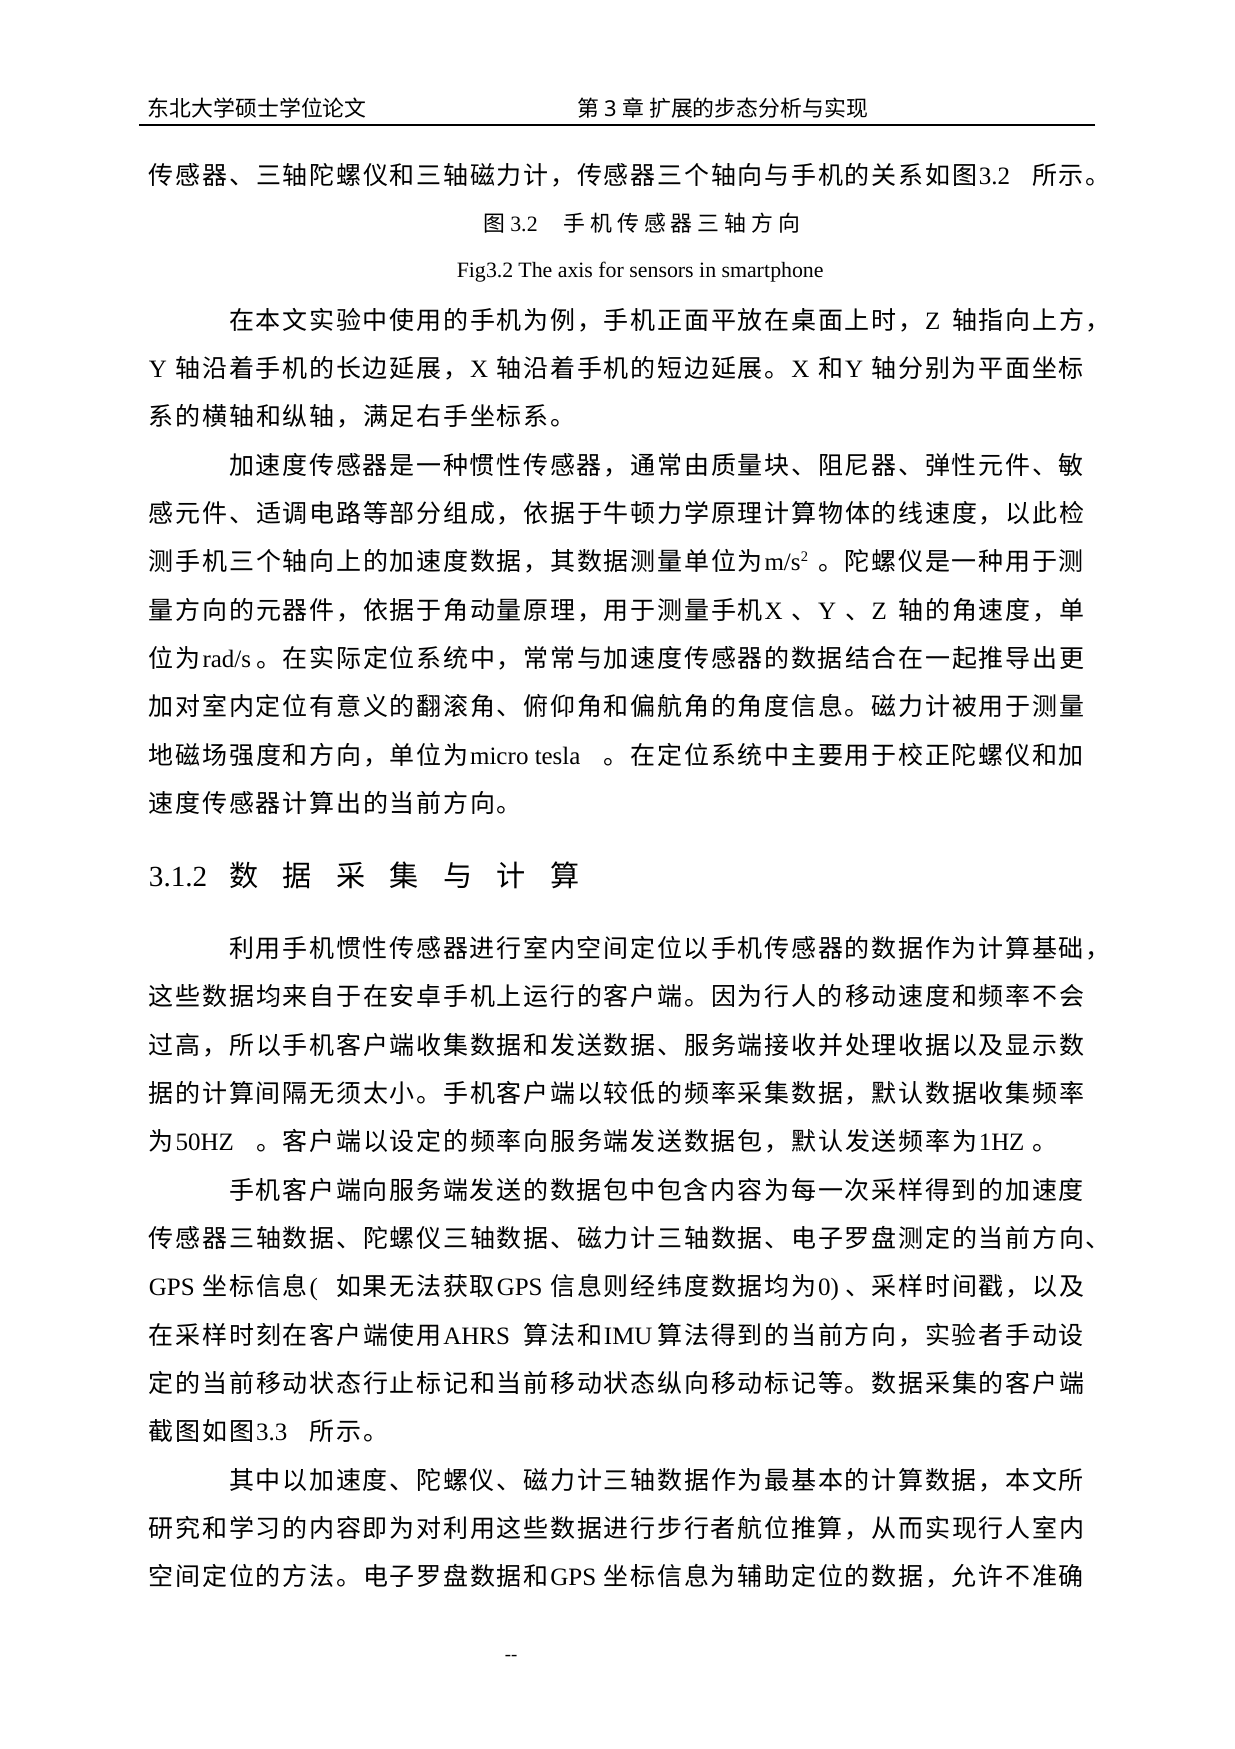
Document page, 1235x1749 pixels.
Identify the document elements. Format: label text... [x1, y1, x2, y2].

text 智能手机中配备的九轴惯性传感器常为MEMS (micro electro mechanical systems)，具有质量体积均较小、集成方便且能耗较低等特点，因而被大量应用在便携的智能设备中，在机器人、汽车电子、导航等领域较为广泛的应用。本文收集智能手机内置的加速度传感器、陀螺仪、磁力计数据作为基础数据，用以获取进行定位计算必要的参数信息。智能手机中的九轴惯性传感器包括三轴加速度传感器、三轴陀螺仪和三轴磁力计，传感器三个轴向与手机的关系如图3.2所示。 [149, 149, 1086, 197]
subtitle 数据采集与计算 [143, 850, 1086, 898]
text 在本文实验中使用的手机为例，手机正面平放在桌面上时，Z轴指向上方，Y轴沿着手机的长边延展，X轴沿着手机的短边延展。X和Y轴分别为平面坐标系的横轴和纵轴，满足右手坐标系。 [149, 294, 1086, 439]
text 图3.2手机传感器三轴方向 [149, 197, 1086, 246]
text 利用手机惯性传感器进行室内空间定位以手机传感器的数据作为计算基础，这些数据均来自于在安卓手机上运行的客户端。因为行人的移动速度和频率不会过高，所以手机客户端收集数据和发送数据、服务端接收并处理收据以及显示数据的计算间隔无须太小。手机客户端以较低的频率采集数据，默认数据收集频率为50HZ。客户端以设定的频率向服务端发送数据包，默认发送频率为1HZ。 [149, 922, 1086, 1164]
text Fig3.2 The axis for sensors in smartphone [149, 246, 1086, 294]
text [149, 1454, 1086, 1599]
text 加速度传感器是一种惯性传感器，通常由质量块、阻尼器、弹性元件、敏感元件、适调电路等部分组成，依据于牛顿力学原理计算物体的线速度，以此检测手机三个轴向上的加速度数据，其数据测量单位为m/s2。陀螺仪是一种用于测量方向的元器件，依据于角动量原理，用于测量手机X、Y、Z轴的角速度，单位为rad/s。在实际定位系统中，常常与加速度传感器的数据结合在一起推导出更加对室内定位有意义的翻滚角、俯仰角和偏航角的角度信息。磁力计被用于测量地磁场强度和方向，单位为micro tesla。在定位系统中主要用于校正陀螺仪和加速度传感器计算出的当前方向。 [149, 439, 1086, 826]
text 手机客户端向服务端发送的数据包中包含内容为每一次采样得到的加速度传感器三轴数据、陀螺仪三轴数据、磁力计三轴数据、电子罗盘测定的当前方向、GPS坐标信息(如果无法获取GPS信息则经纬度数据均为0)、采样时间戳，以及在采样时刻在客户端使用AHRS算法和IMU算法得到的当前方向，实验者手动设定的当前移动状态行止标记和当前移动状态纵向移动标记等。数据采集的客户端截图如图3.3所示。 [149, 1164, 1086, 1454]
